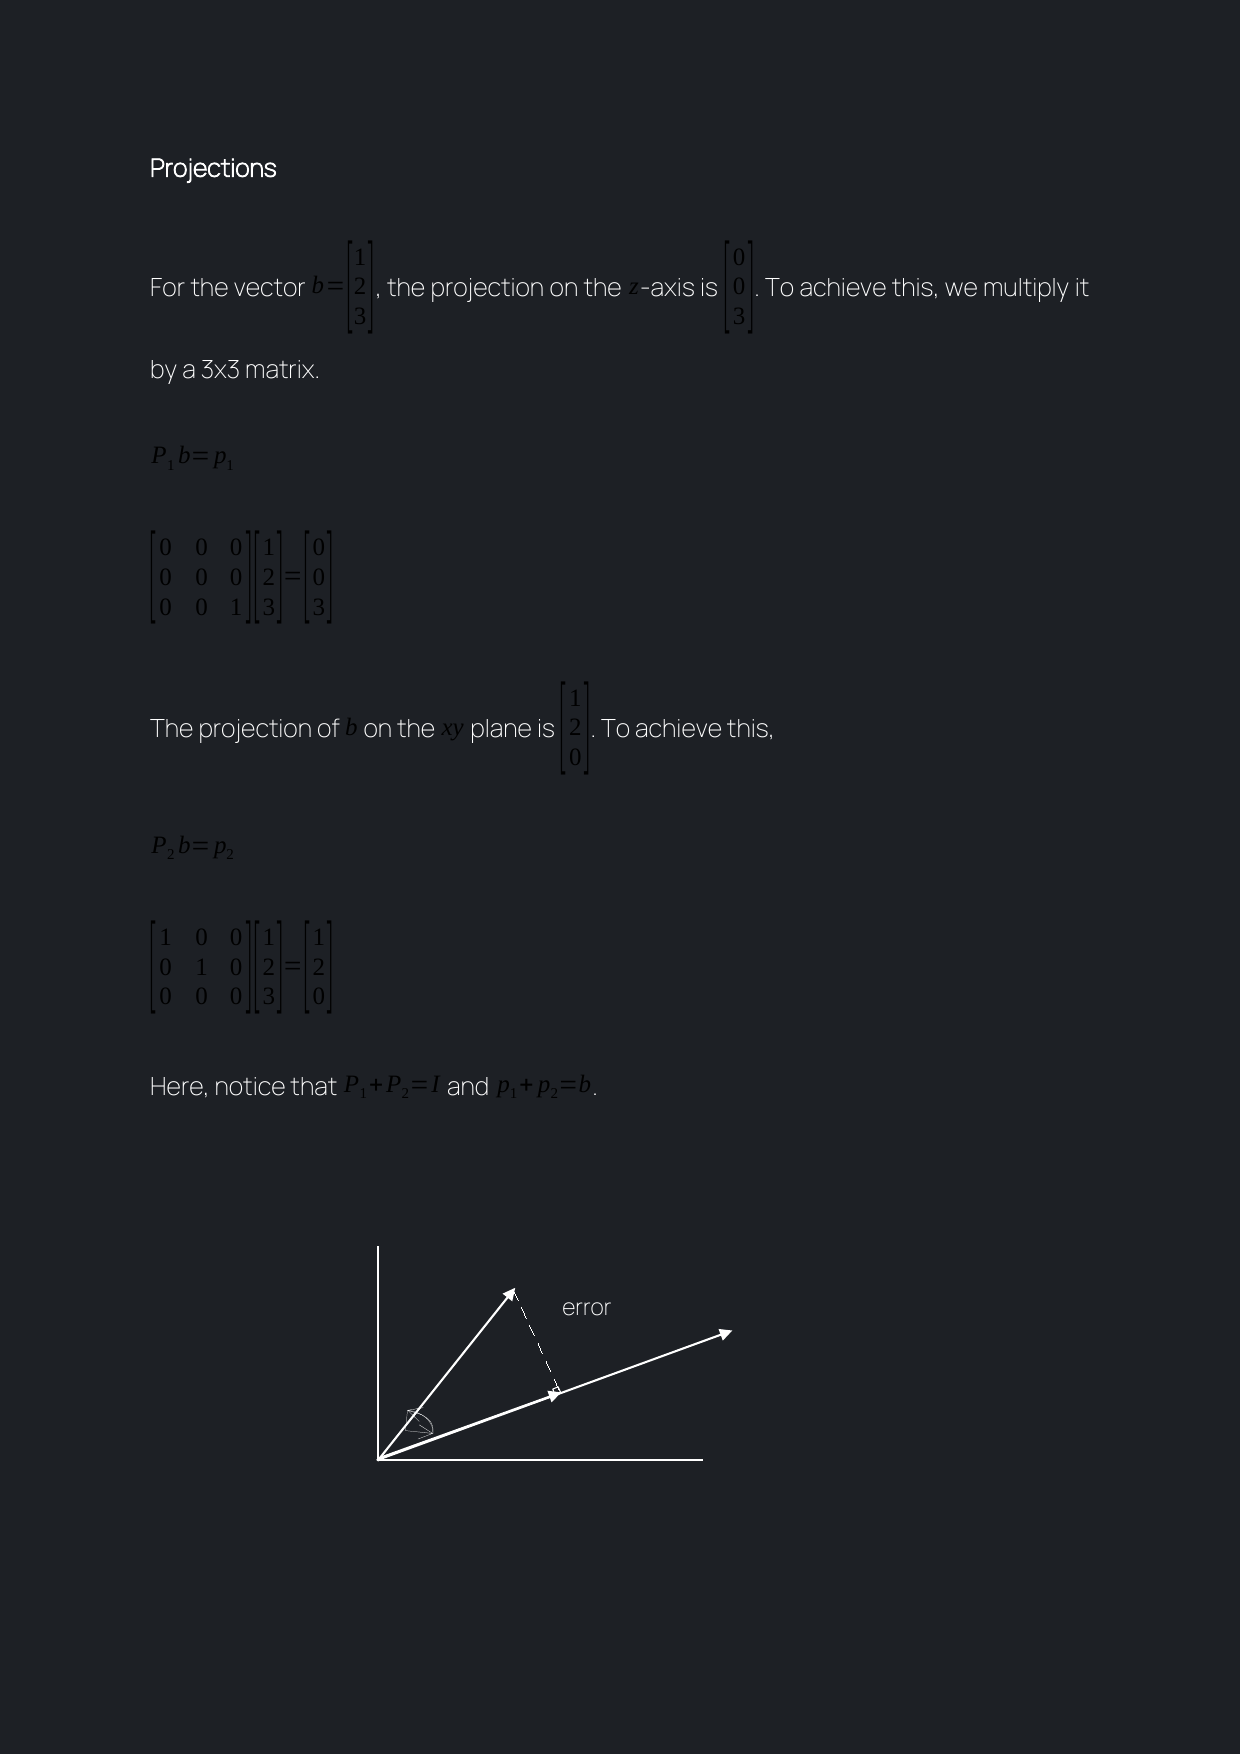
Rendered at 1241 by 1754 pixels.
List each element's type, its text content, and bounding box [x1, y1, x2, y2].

subtitle Projections [150, 150, 1090, 184]
text For the vector , the projection on the -axis is . To achieve this, we multiply it by a 3x3 matrix. [150, 239, 1090, 386]
text Here, notice that and . [150, 1069, 1090, 1103]
text The projection of on the plane is . To achieve this, [150, 679, 1090, 775]
